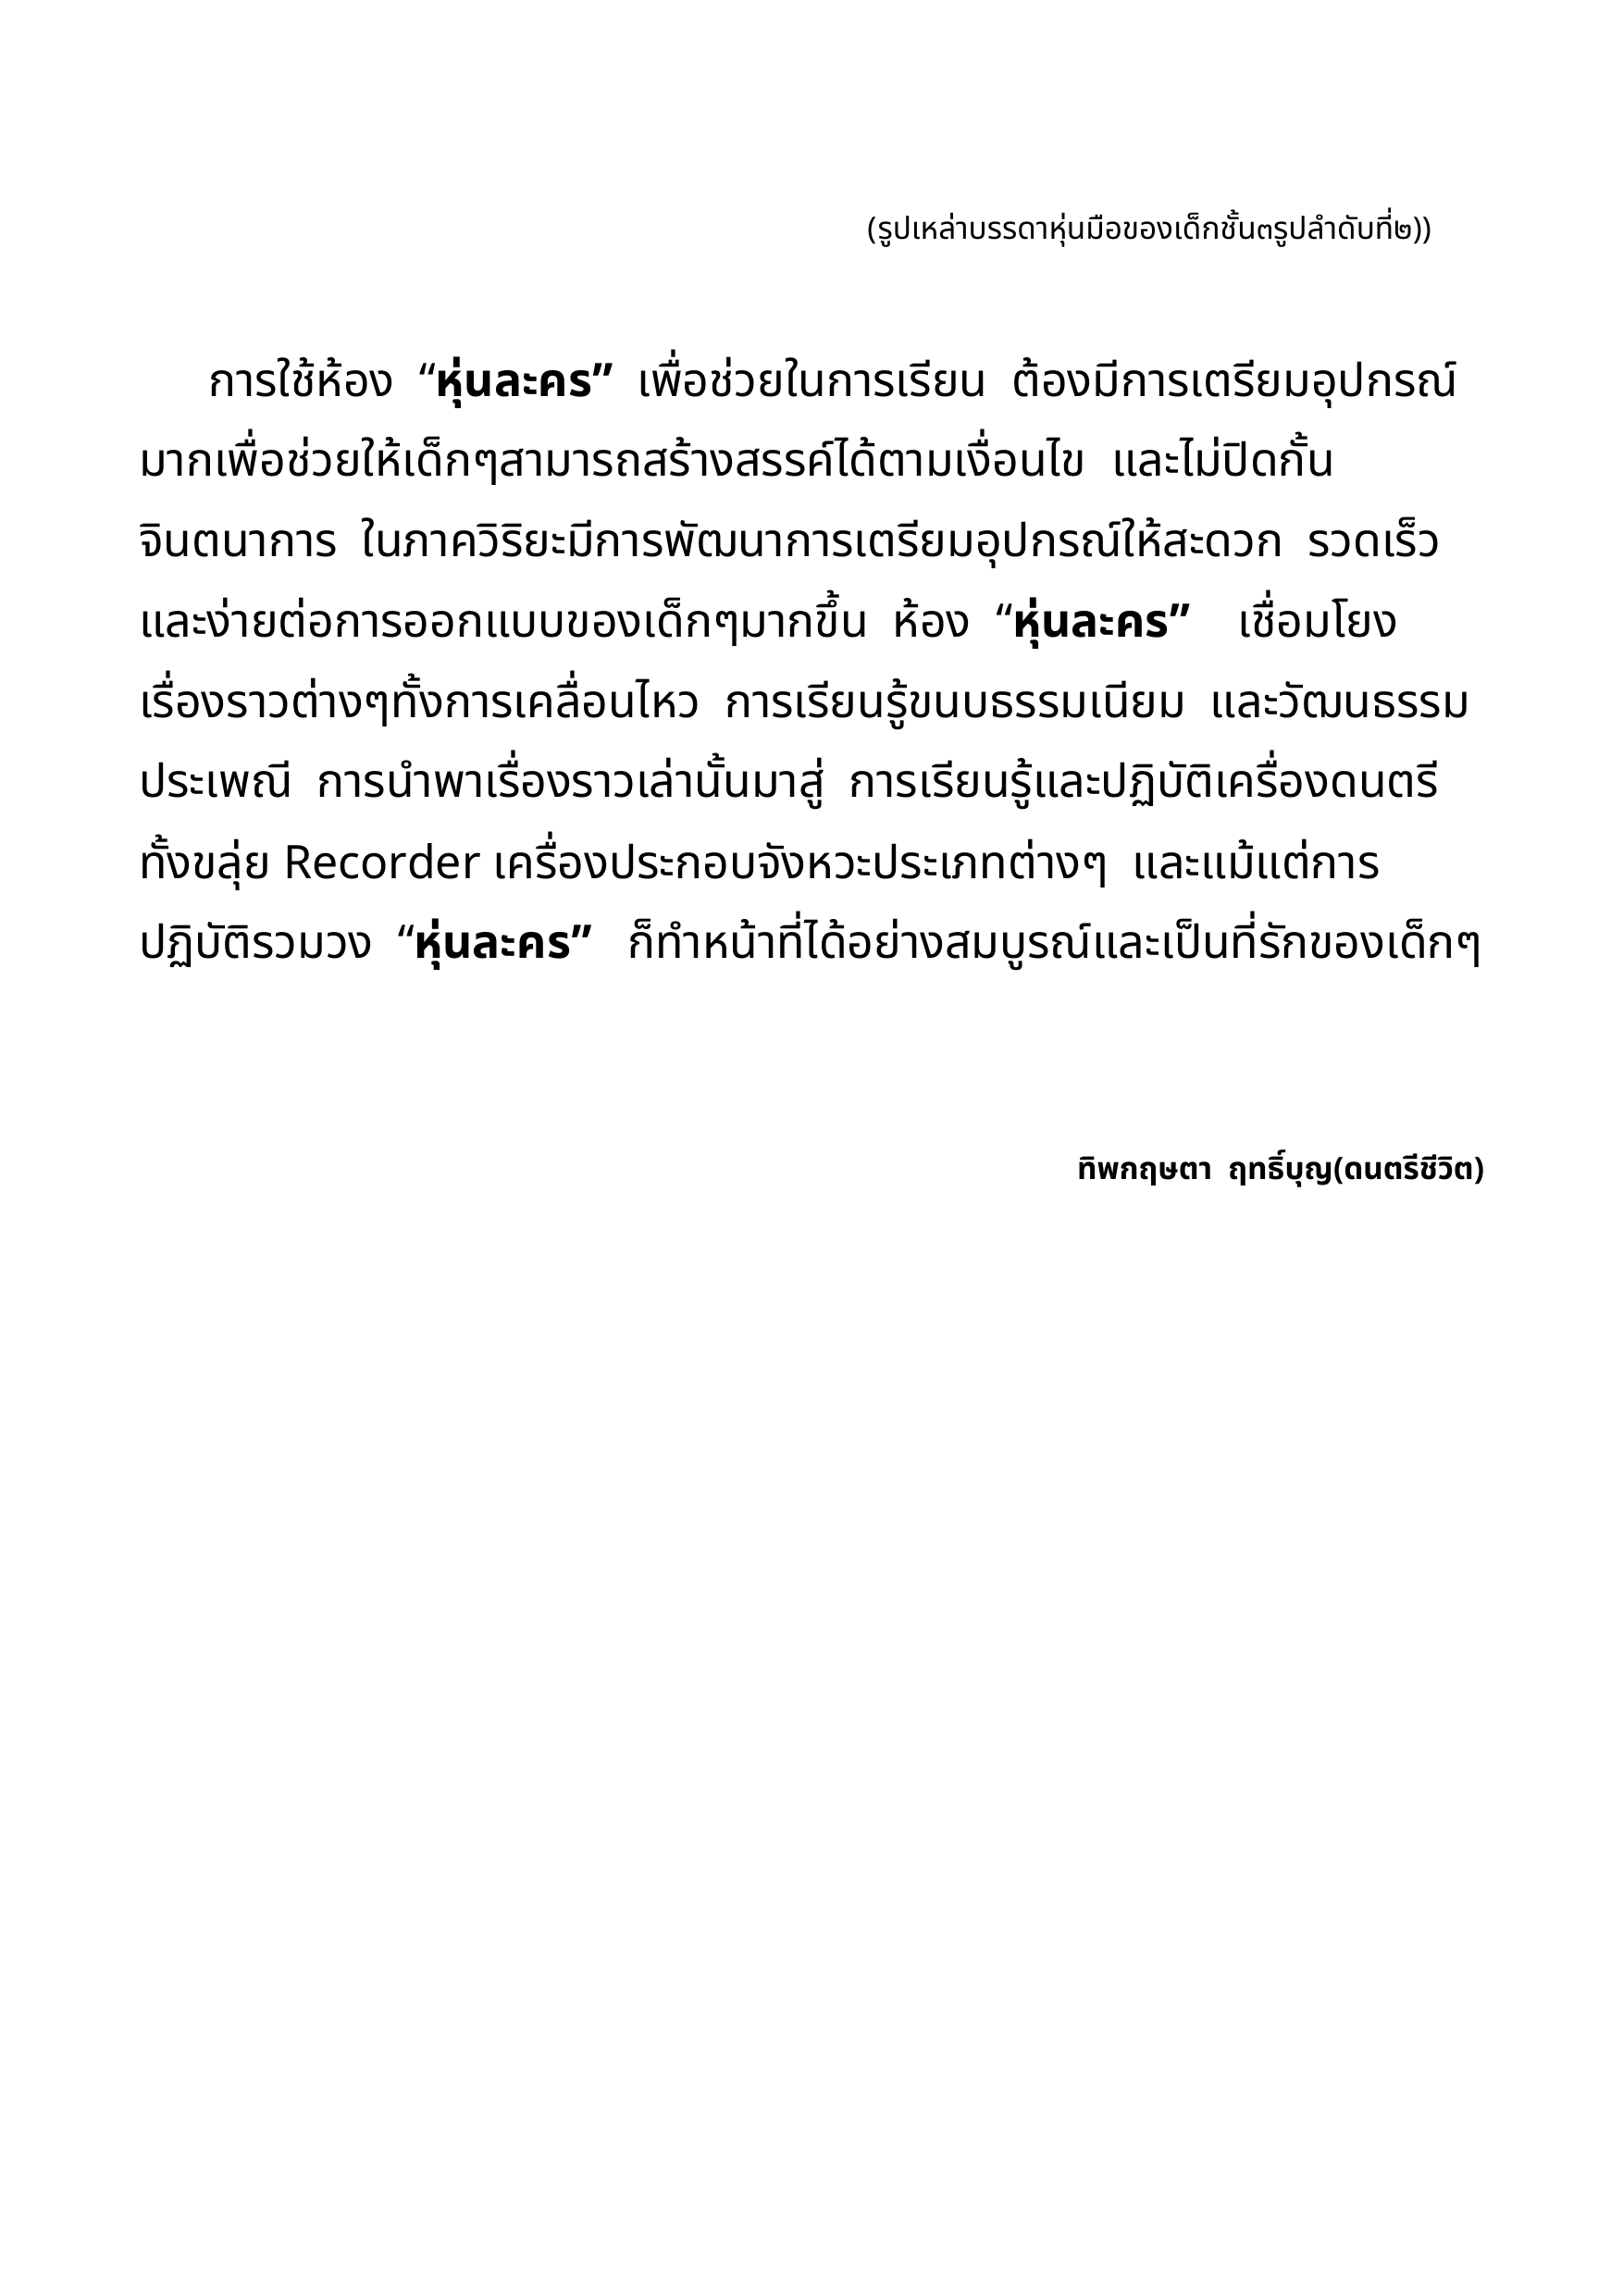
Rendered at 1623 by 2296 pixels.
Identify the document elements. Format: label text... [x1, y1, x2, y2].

text ทิพกฤษตา ฤทธิ์บุญ(ดนตรีชีวิต) [139, 1146, 1484, 1193]
text (รูปเหล่าบรรดาหุ่นมือของเด็กชั้น๓รูปลำดับที่๒)) [139, 206, 1484, 254]
text การใช้ห้อง “หุ่นละคร” เพื่อช่วยในการเรียน ต้องมีการเตรียมอุปกรณ์มากเพื่อช่วยให้เด็กๆสามารถสร้างสรรค์ได้ตามเงื่อนไข และไม่ปิดกั้นจินตนาการ ในภาควิริยะมีการพัฒนาการเตรียมอุปกรณ์ให้สะดวก รวดเร็ว และง่ายต่อการออกแบบของเด็กๆมากขึ้น ห้อง “หุ่นละคร” เชื่อมโยงเรื่องราวต่างๆทั้งการเคลื่อนไหว การเรียนรู้ขนบธรรมเนียม และวัฒนธรรมประเพณี การนำพาเรื่องราวเล่านั้นมาสู่ การเรียนรู้และปฏิบัติเครื่องดนตรี ทั้งขลุ่ย Recorder เครื่องประกอบจังหวะประเภทต่างๆ และแม้แต่การปฏิบัติรวมวง “หุ่นละคร” ก็ทำหน้าที่ได้อย่างสมบูรณ์และเป็นที่รักของเด็กๆ [139, 347, 1484, 979]
